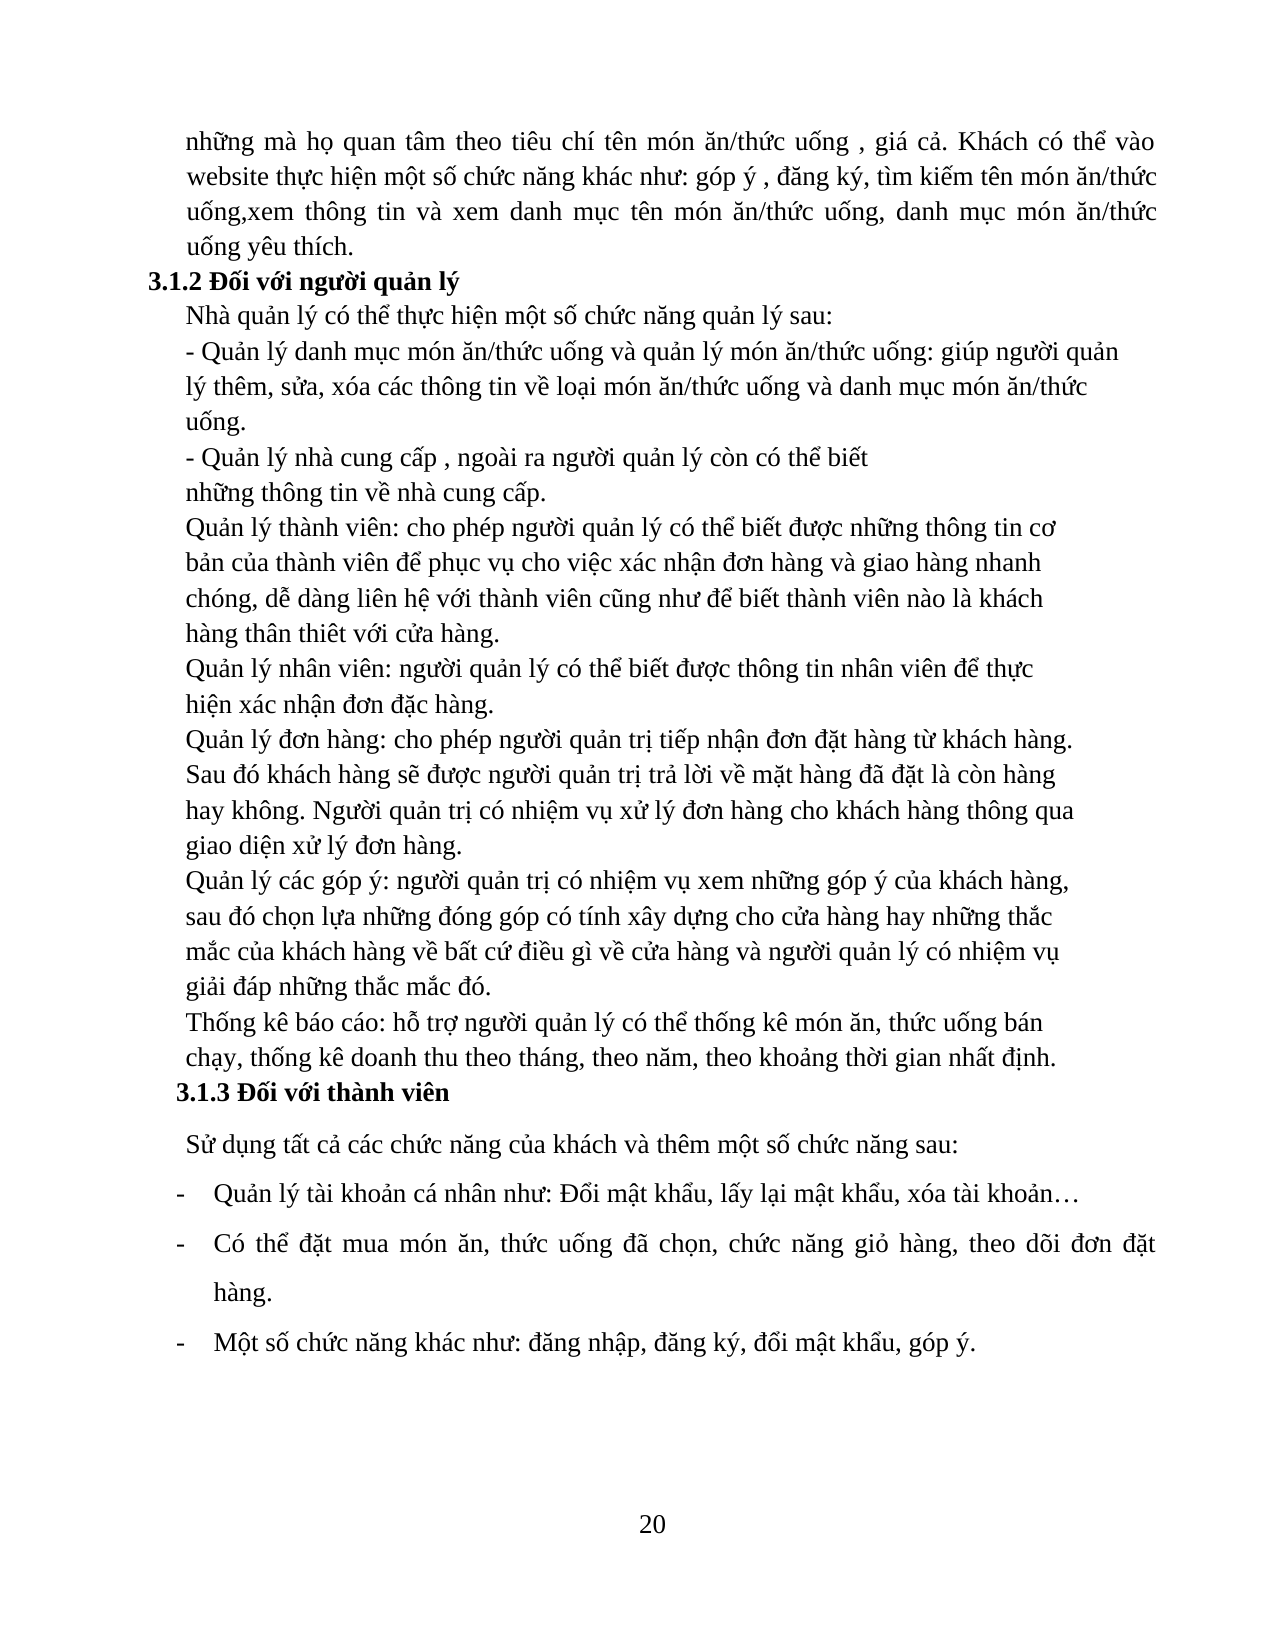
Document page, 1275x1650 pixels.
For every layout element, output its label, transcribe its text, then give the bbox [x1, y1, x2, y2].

text Quản lý nhân viên: người quản lý có thể biết được thông tin nhân viên để thực [185, 652, 1157, 684]
list Một số chức năng khác như: đăng nhập, đăng ký, đổi mật khẩu, góp ý. [176, 1326, 1158, 1357]
text Quản lý thành viên: cho phép người quản lý có thể biết được những thông tin cơ [185, 511, 1157, 542]
text những thông tin về nhà cung cấp. [185, 476, 1157, 507]
subtitle 3.1.2 Đối với người quản lý [148, 265, 1046, 296]
text chạy, thống kê doanh thu theo tháng, theo năm, theo khoảng thời gian nhất định. [185, 1041, 1157, 1072]
text Quản lý đơn hàng: cho phép người quản trị tiếp nhận đơn đặt hàng từ khách hàng. [185, 723, 1157, 754]
text Thống kê báo cáo: hỗ trợ người quản lý có thể thống kê món ăn, thức uống bán [185, 1006, 1157, 1037]
list Quản lý tài khoản cá nhân như: Đổi mật khẩu, lấy lại mật khẩu, xóa tài khoản… [176, 1178, 1158, 1209]
text sau đó chọn lựa những đóng góp có tính xây dựng cho cửa hàng hay những thắc [185, 900, 1157, 931]
text hay không. Người quản trị có nhiệm vụ xử lý đơn hàng cho khách hàng thông qua [185, 794, 1157, 825]
text lý thêm, sửa, xóa các thông tin về loại món ăn/thức uống và danh mục món ăn/thức [185, 370, 1157, 401]
list Có thể đặt mua món ăn, thức uống đã chọn, chức năng giỏ hàng, theo dõi đơn đặt hàng. [176, 1227, 1158, 1307]
text Quản lý các góp ý: người quản trị có nhiệm vụ xem những góp ý của khách hàng, [185, 864, 1157, 896]
text những mà họ quan tâm theo tiêu chí tên món ăn/thức uống , giá cả. Khách có thể vào website thực hiện một số chức năng khác như: góp ý , đăng ký, tìm kiếm tên món ăn/thức uống,xem thông tin và xem danh mục tên món ăn/thức uống, danh mục món ăn/thức uống yêu thích. [185, 125, 1157, 261]
text giải đáp những thắc mắc đó. [185, 970, 1157, 1001]
text mắc của khách hàng về bất cứ điều gì về cửa hàng và người quản lý có nhiệm vụ [185, 935, 1157, 966]
subtitle 3.1.3 Đối với thành viên [176, 1076, 1225, 1107]
text hiện xác nhận đơn đặc hàng. [185, 688, 1157, 719]
text Nhà quản lý có thể thực hiện một số chức năng quản lý sau: [185, 299, 1157, 331]
text Sử dụng tất cả các chức năng của khách và thêm một số chức năng sau: [185, 1128, 1158, 1159]
text chóng, dễ dàng liên hệ với thành viên cũng như để biết thành viên nào là khách [185, 582, 1157, 613]
text Sau đó khách hàng sẽ được người quản trị trả lời về mặt hàng đã đặt là còn hàng [185, 758, 1157, 789]
text hàng thân thiêt với cửa hàng. [185, 617, 1157, 648]
text bản của thành viên để phục vụ cho việc xác nhận đơn hàng và giao hàng nhanh [185, 547, 1157, 578]
text uống. [185, 405, 1157, 436]
text - Quản lý danh mục món ăn/thức uống và quản lý món ăn/thức uống: giúp người quản [185, 335, 1157, 366]
text - Quản lý nhà cung cấp , ngoài ra người quản lý còn có thể biết [185, 441, 1157, 472]
text giao diện xử lý đơn hàng. [185, 829, 1157, 860]
